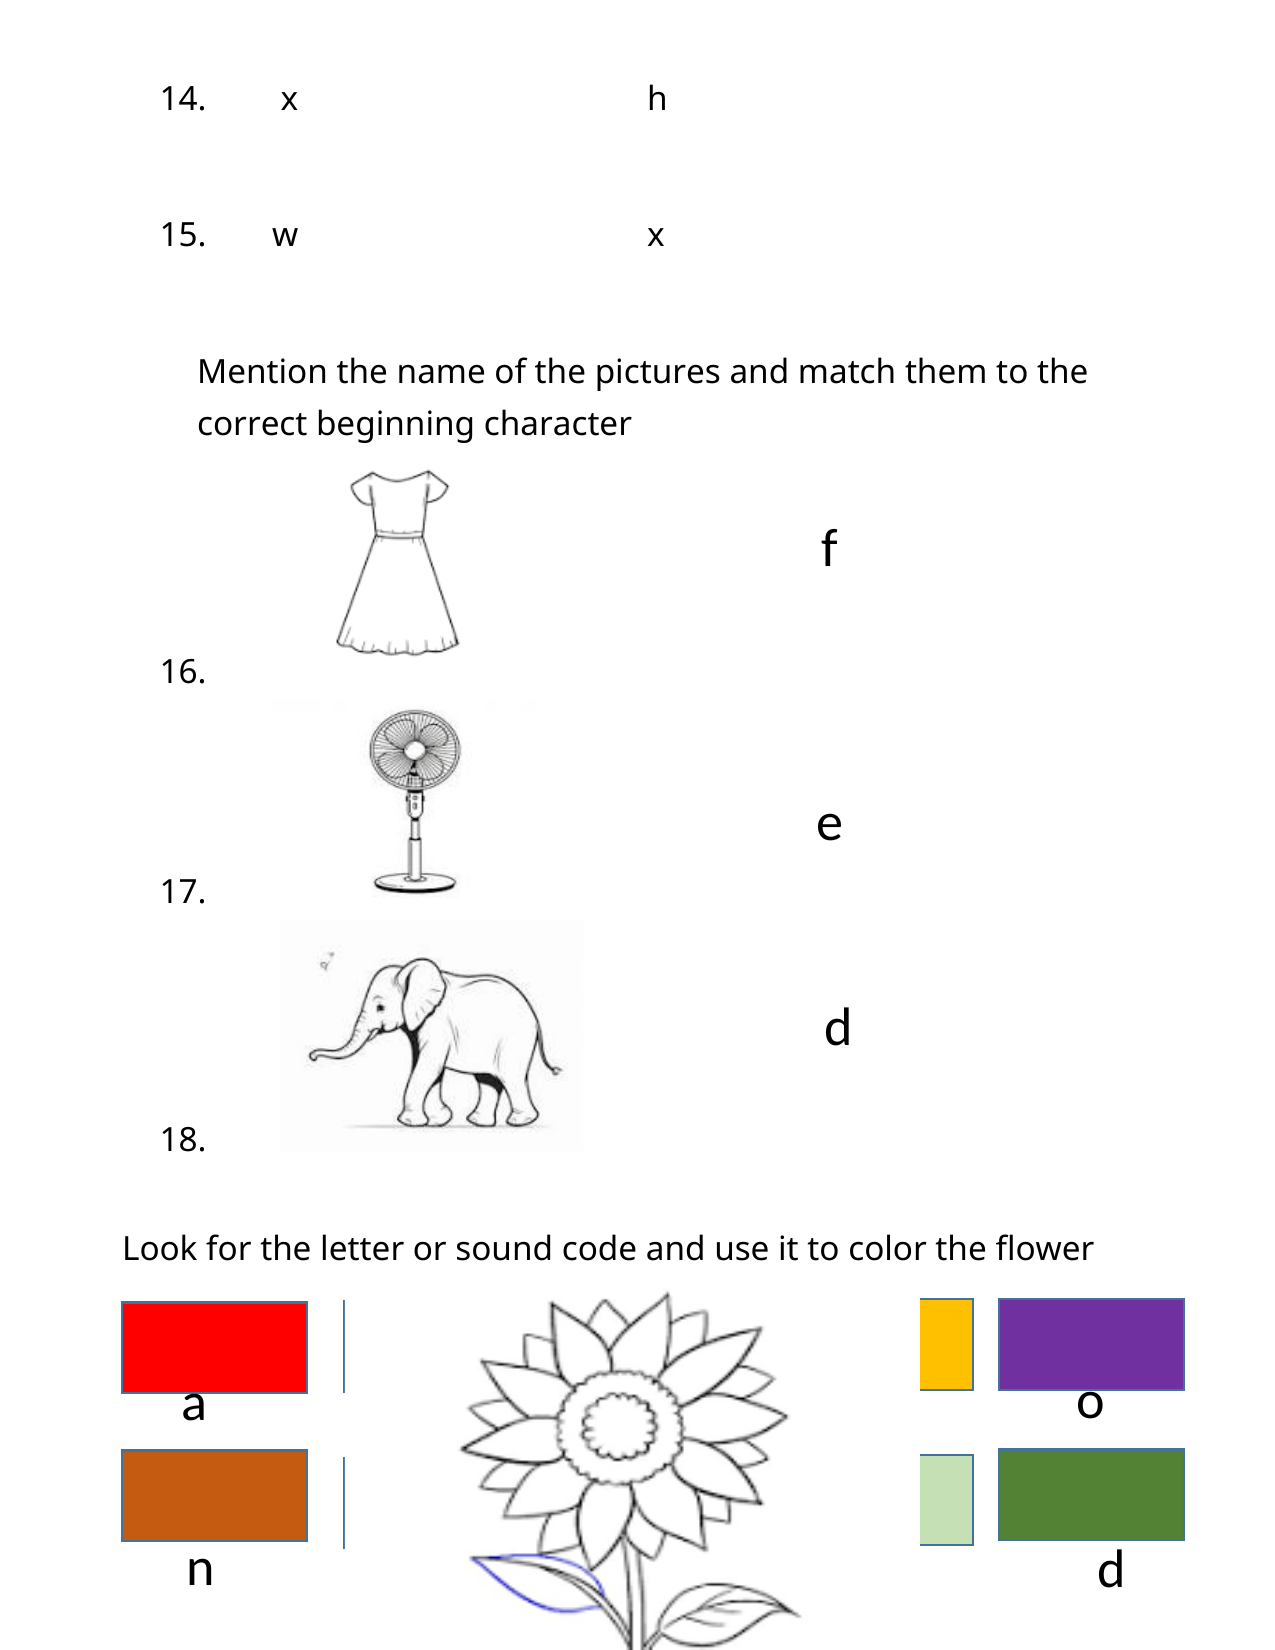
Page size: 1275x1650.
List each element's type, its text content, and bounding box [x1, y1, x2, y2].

picture [271, 451, 527, 684]
picture [344, 1288, 920, 1650]
picture [271, 699, 550, 904]
picture [280, 920, 584, 1152]
list x h [159, 75, 1162, 120]
list Mention the name of the pictures and match them to the correct beginning character [197, 347, 1162, 445]
text Look for the letter or sound code and use it to color the flower [122, 1224, 1162, 1270]
list w x [159, 211, 1162, 257]
